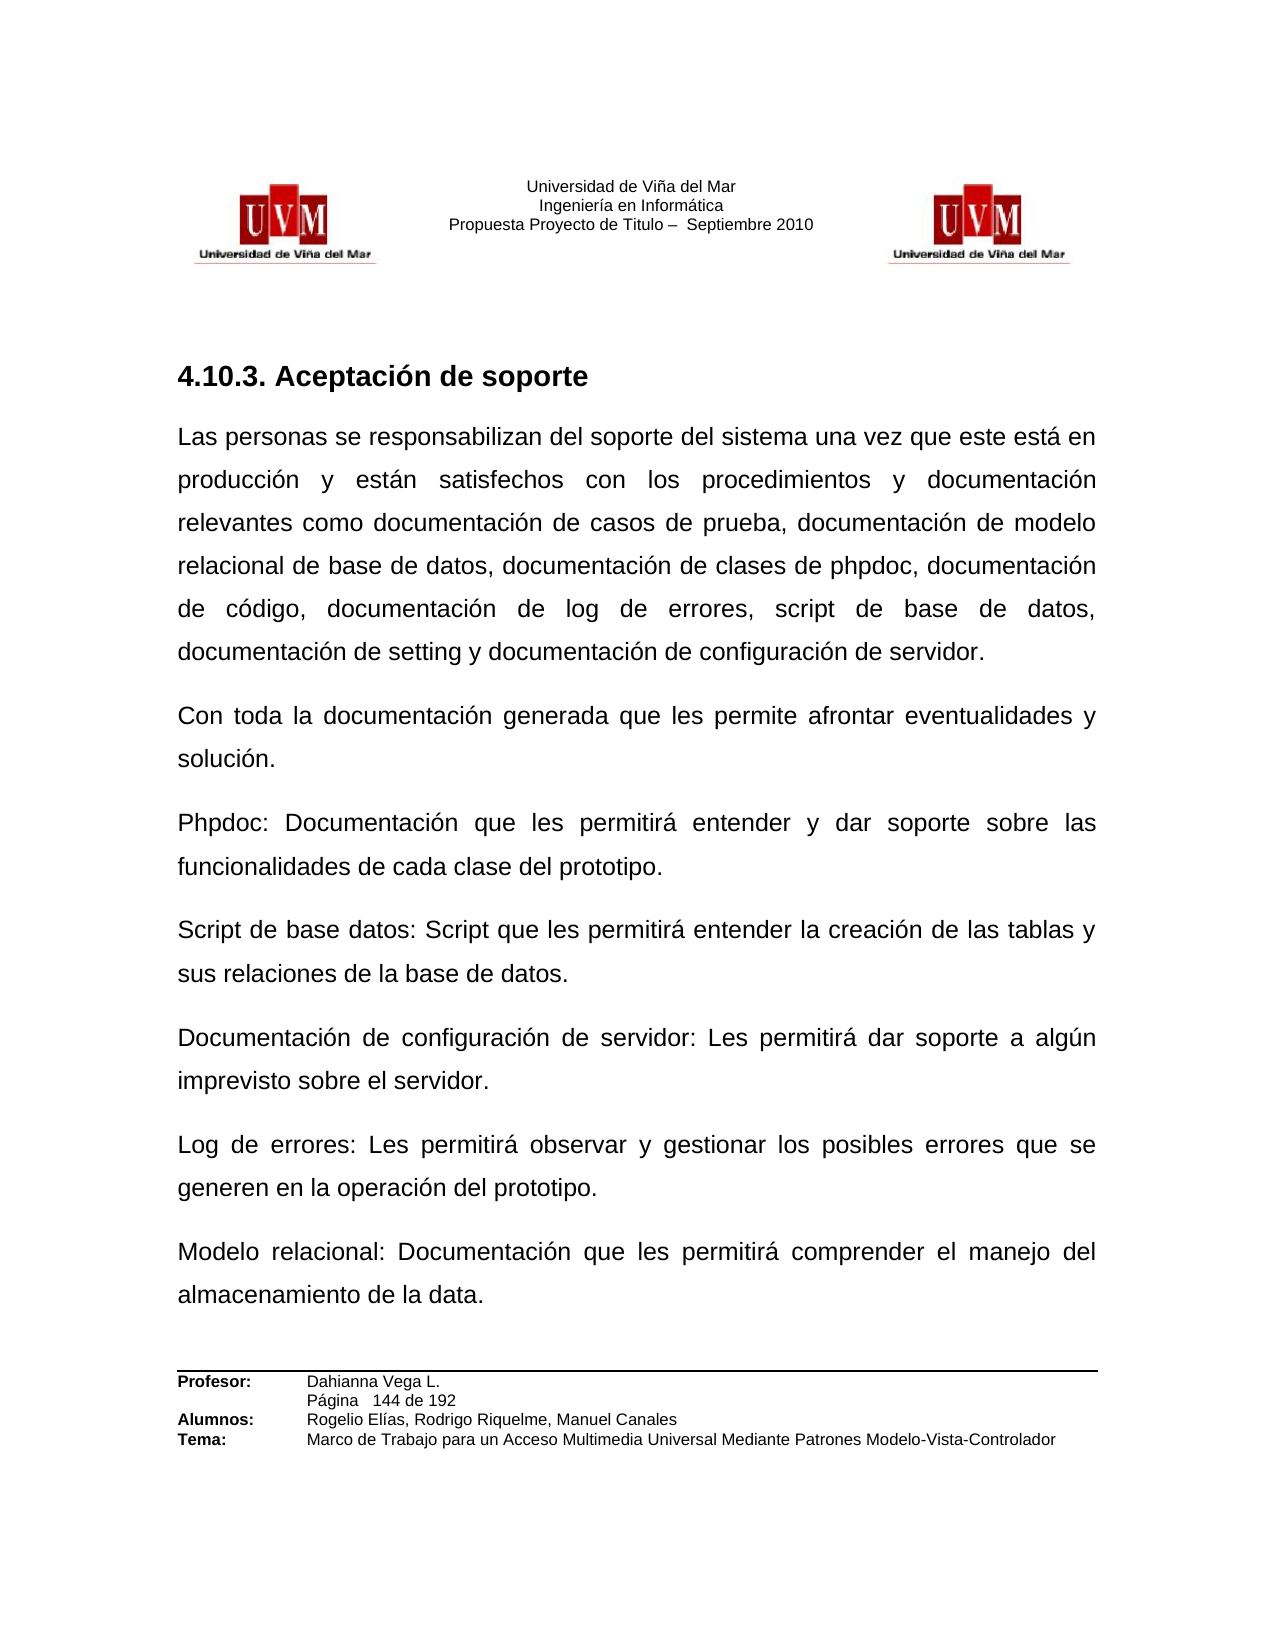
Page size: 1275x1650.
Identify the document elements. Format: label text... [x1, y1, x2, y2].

text Con toda la documentación generada que les permite afrontar eventualidades y solución. [177, 701, 1098, 773]
picture [871, 176, 1084, 267]
picture [177, 176, 390, 267]
subtitle 4.10.3. Aceptación de soporte [177, 359, 1098, 392]
text Script de base datos: Script que les permitirá entender la creación de las tablas y sus relaciones de la base de datos. [177, 915, 1098, 987]
text Documentación de configuración de servidor: Les permitirá dar soporte a algún imprevisto sobre el servidor. [177, 1022, 1098, 1094]
text Las personas se responsabilizan del soporte del sistema una vez que este está en producción y están satisfechos con los procedimientos y documentación relevantes como documentación de casos de prueba, documentación de modelo relacional de base de datos, documentación de clases de phpdoc, documentación de código, documentación de log de errores, script de base de datos, documentación de setting y documentación de configuración de servidor. [177, 422, 1098, 666]
text Log de errores: Les permitirá observar y gestionar los posibles errores que se generen en la operación del prototipo. [177, 1129, 1098, 1201]
text Phpdoc: Documentación que les permitirá entender y dar soporte sobre las funcionalidades de cada clase del prototipo. [177, 808, 1098, 880]
text Modelo relacional: Documentación que les permitirá comprender el manejo del almacenamiento de la data. [177, 1237, 1098, 1308]
